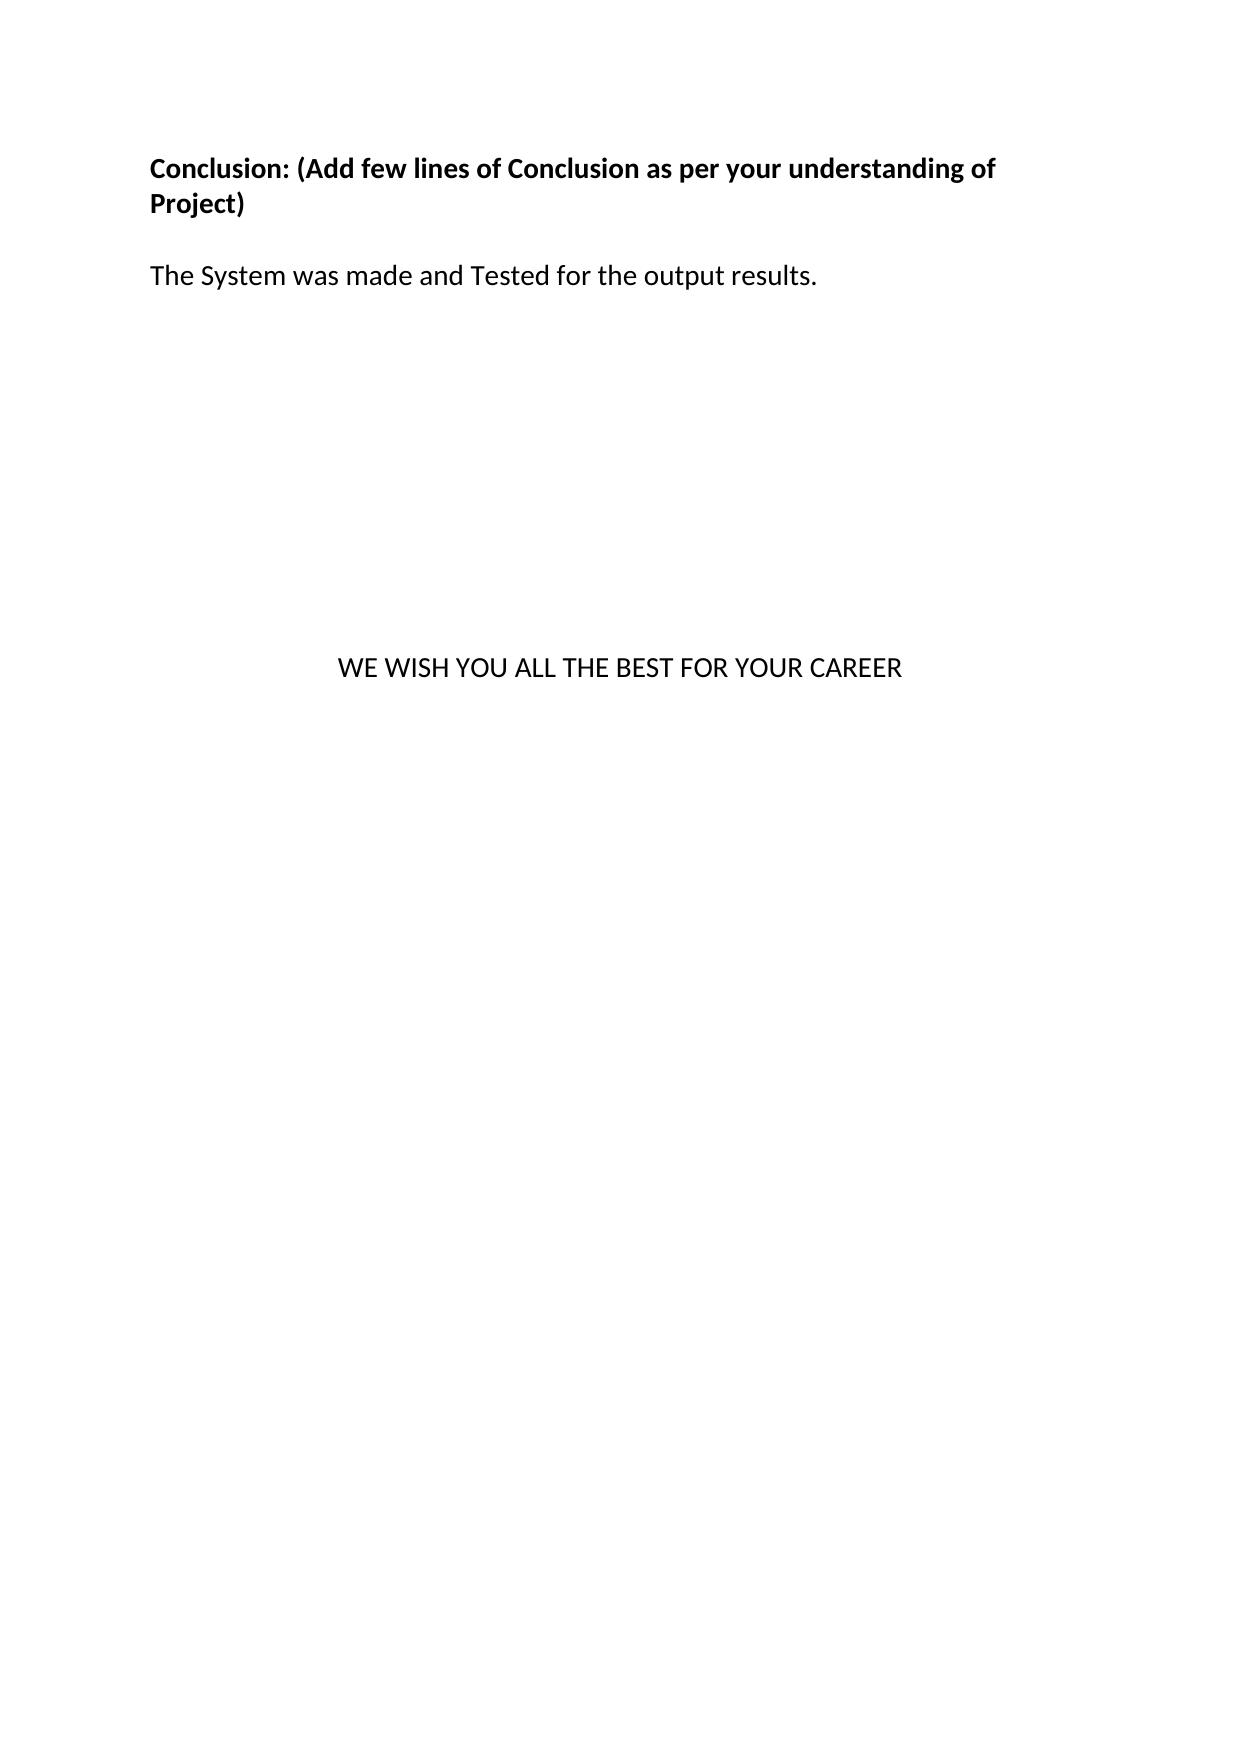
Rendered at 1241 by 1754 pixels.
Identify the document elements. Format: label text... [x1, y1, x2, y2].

text Conclusion: (Add few lines of Conclusion as per your understanding of Project) [150, 150, 1090, 221]
text The System was made and Tested for the output results. [150, 257, 1090, 292]
text WE WISH YOU ALL THE BEST FOR YOUR CAREER [150, 649, 1090, 684]
